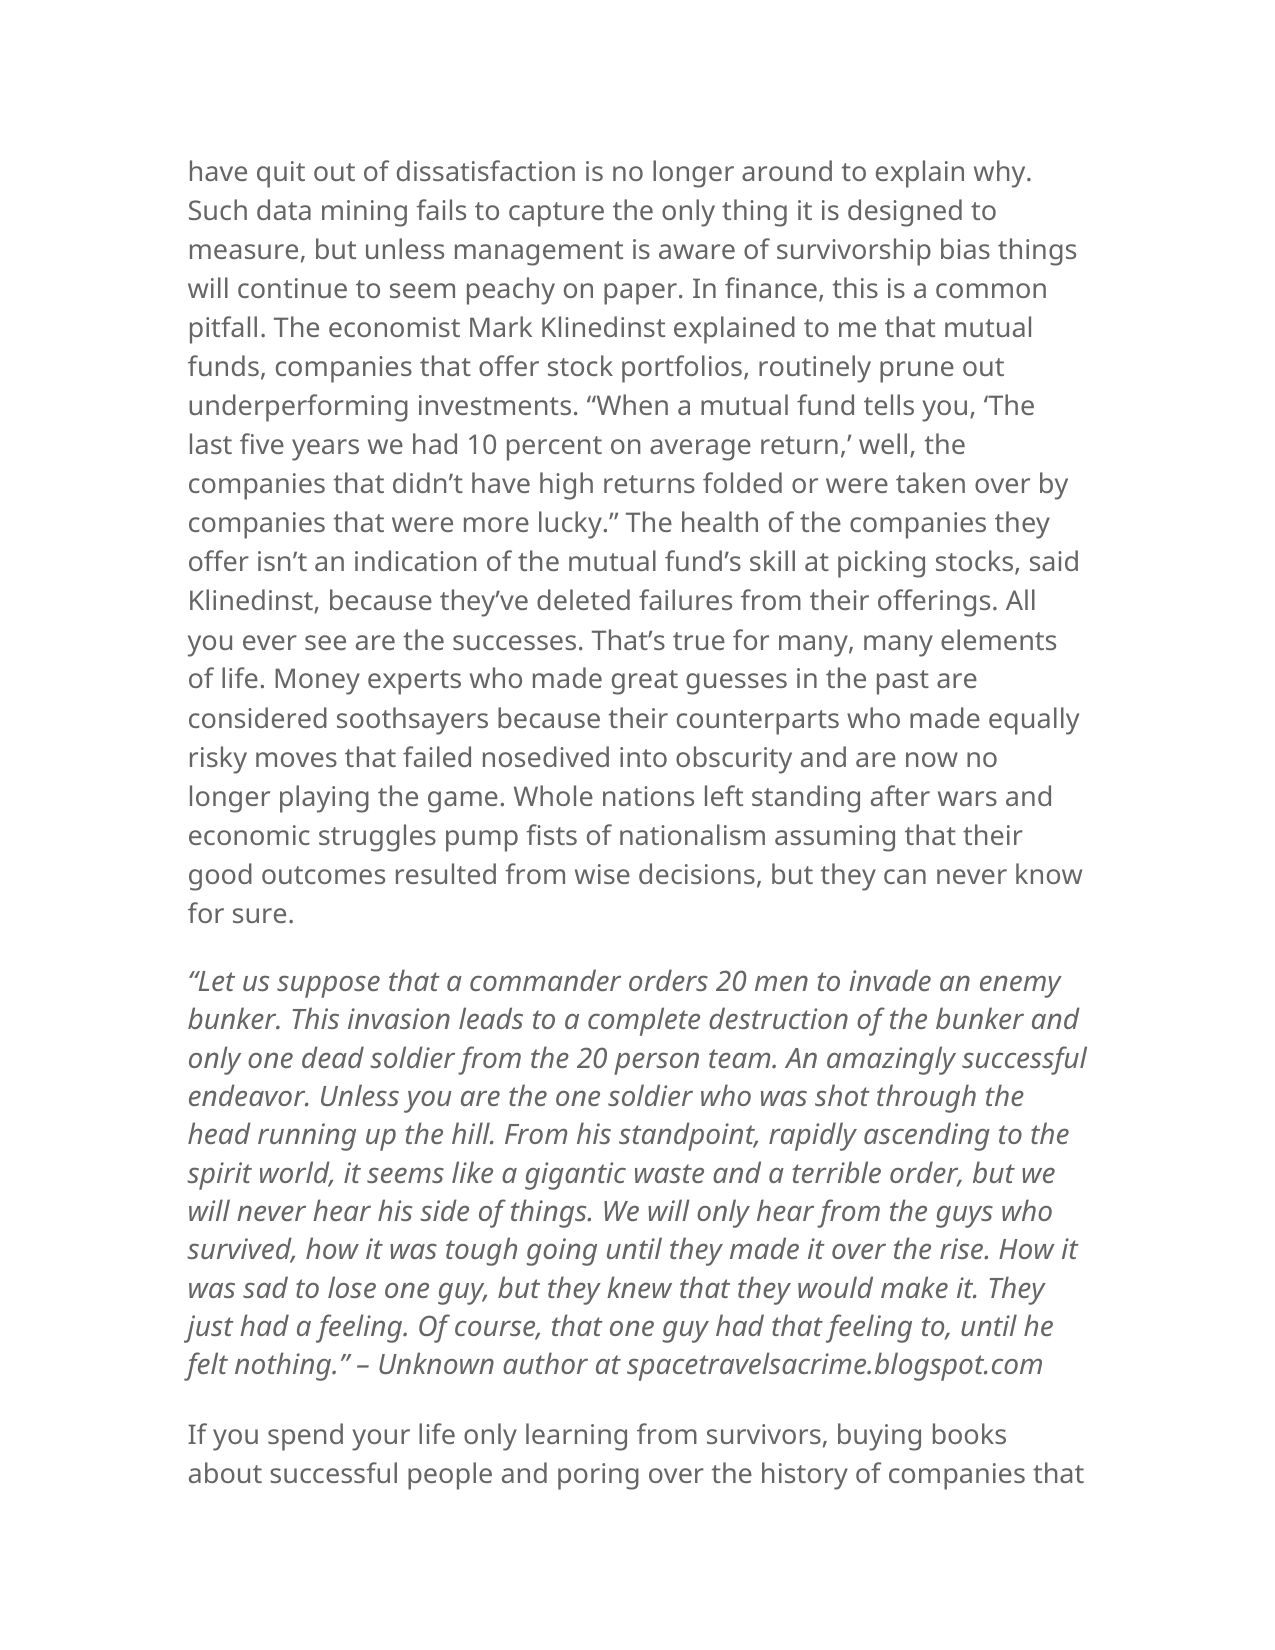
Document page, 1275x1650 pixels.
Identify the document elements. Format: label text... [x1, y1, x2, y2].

text “Let us suppose that a commander orders 20 men to invade an enemy bunker. This invasion leads to a complete destruction of the bunker and only one dead soldier from the 20 person team. An amazingly successful endeavor. Unless you are the one soldier who was shot through the head running up the hill. From his standpoint, rapidly ascending to the spirit world, it seems like a gigantic waste and a terrible order, but we will never hear his side of things. We will only hear from the guys who survived, how it was tough going until they made it over the rise. How it was sad to lose one guy, but they knew that they would make it. They just had a feeling. Of course, that one guy had that feeling to, until he felt nothing.” – Unknown author at spacetravelsacrime.blogspot.com [187, 961, 1087, 1383]
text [187, 1413, 1087, 1491]
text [187, 150, 1087, 931]
